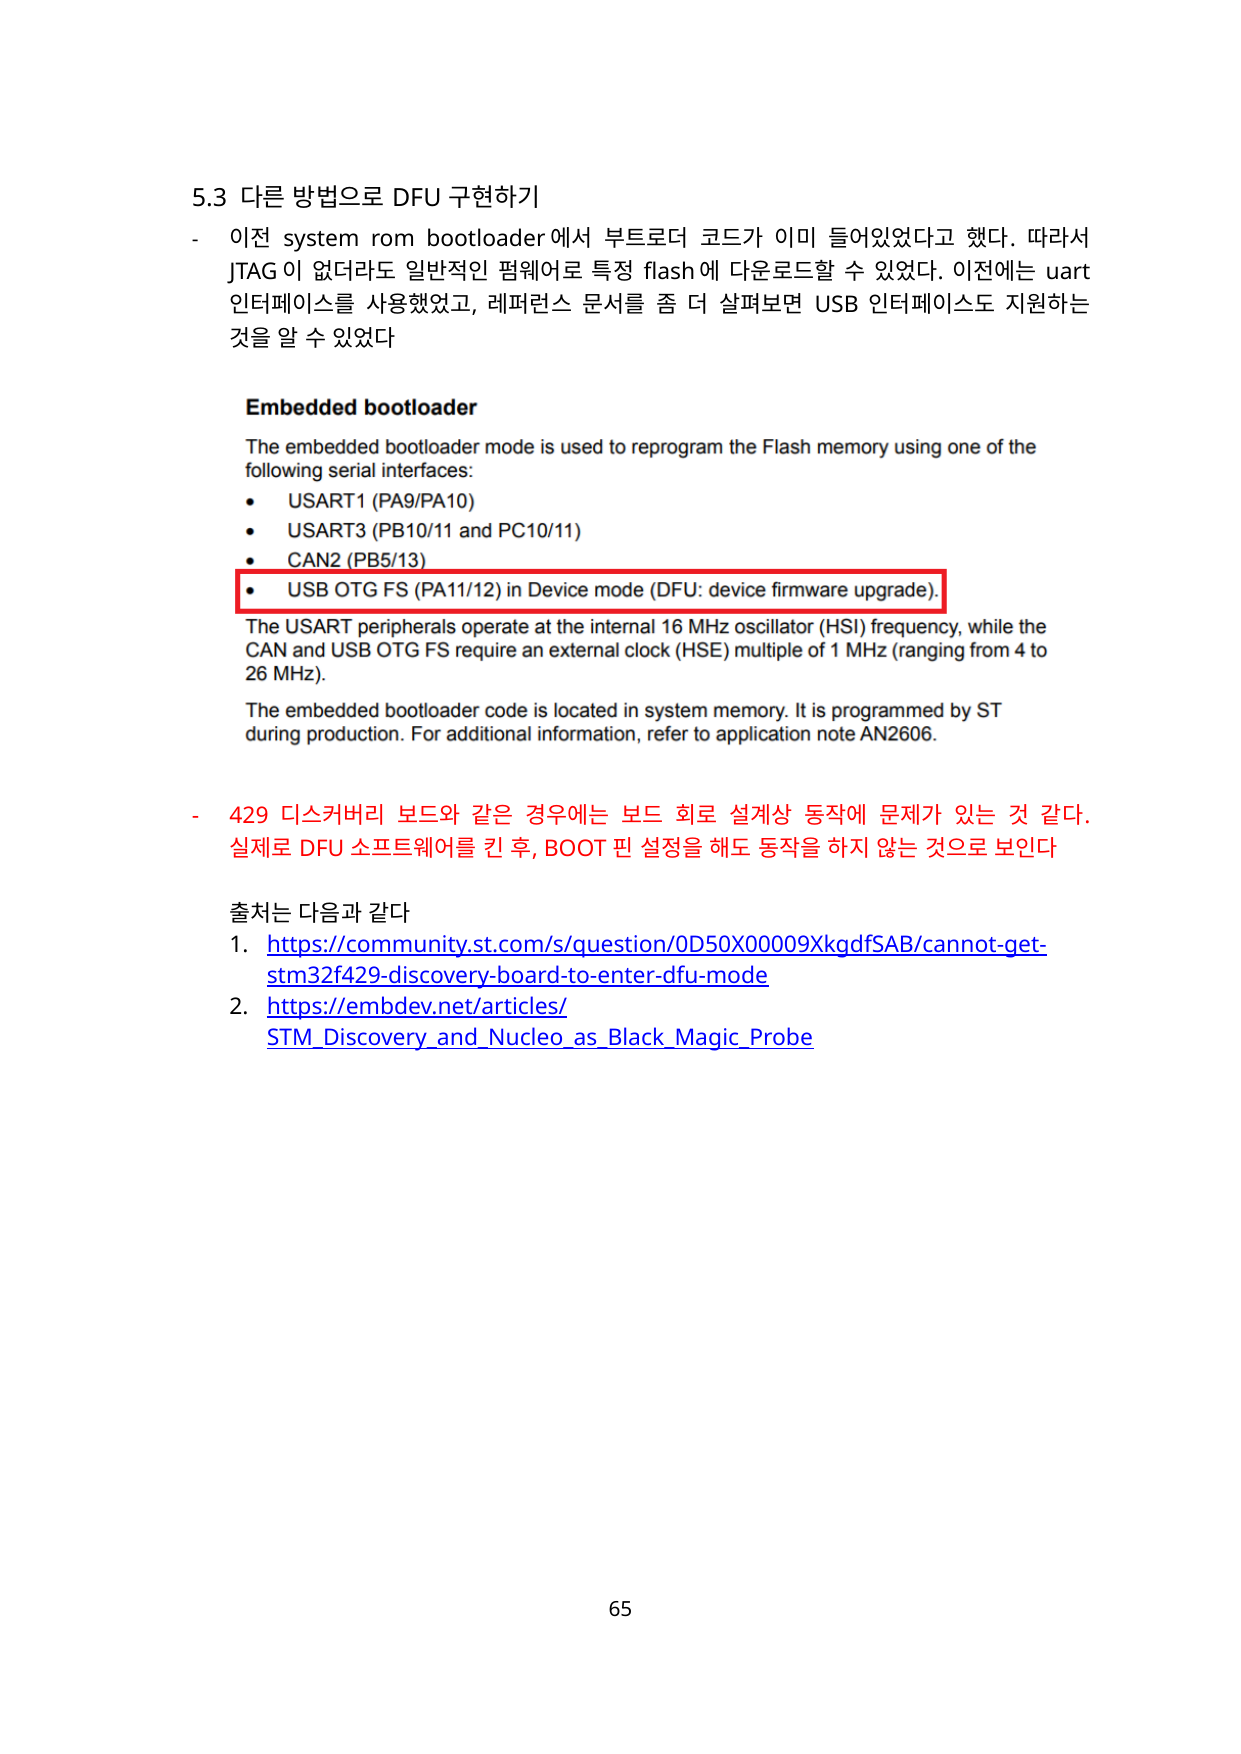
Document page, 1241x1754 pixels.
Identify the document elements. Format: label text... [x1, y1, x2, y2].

list https://community.st.com/s/question/0D50X00009XkgdfSAB/cannot-get-stm32f429-discovery-board-to-enter-dfu-mode [229, 928, 1090, 990]
list 출처는 다음과 같다 [229, 894, 1090, 928]
list 이전 system rom bootloader에서 부트로더 코드가 이미 들어있었다고 했다. 따라서 JTAG이 없더라도 일반적인 펌웨어로 특정 flash에 다운로드할 수 있었다. 이전에는 uart 인터페이스를 사용했었고, 레퍼런스 문서를 좀 더 살펴보면 USB 인터페이스도 지원하는 것을 알 수 있었다 [192, 220, 1090, 353]
list 429 디스커버리 보드와 같은 경우에는 보드 회로 설계상 동작에 문제가 있는 것 같다. 실제로 DFU 소프트웨어를 킨 후, BOOT 핀 설정을 해도 동작을 하지 않는 것으로 보인다 [192, 796, 1090, 863]
subtitle 다른 방법으로 DFU 구현하기 [192, 177, 1090, 213]
picture [229, 381, 1094, 768]
list https://embdev.net/articles/STM_Discovery_and_Nucleo_as_Black_Magic_Probe [229, 990, 1090, 1053]
